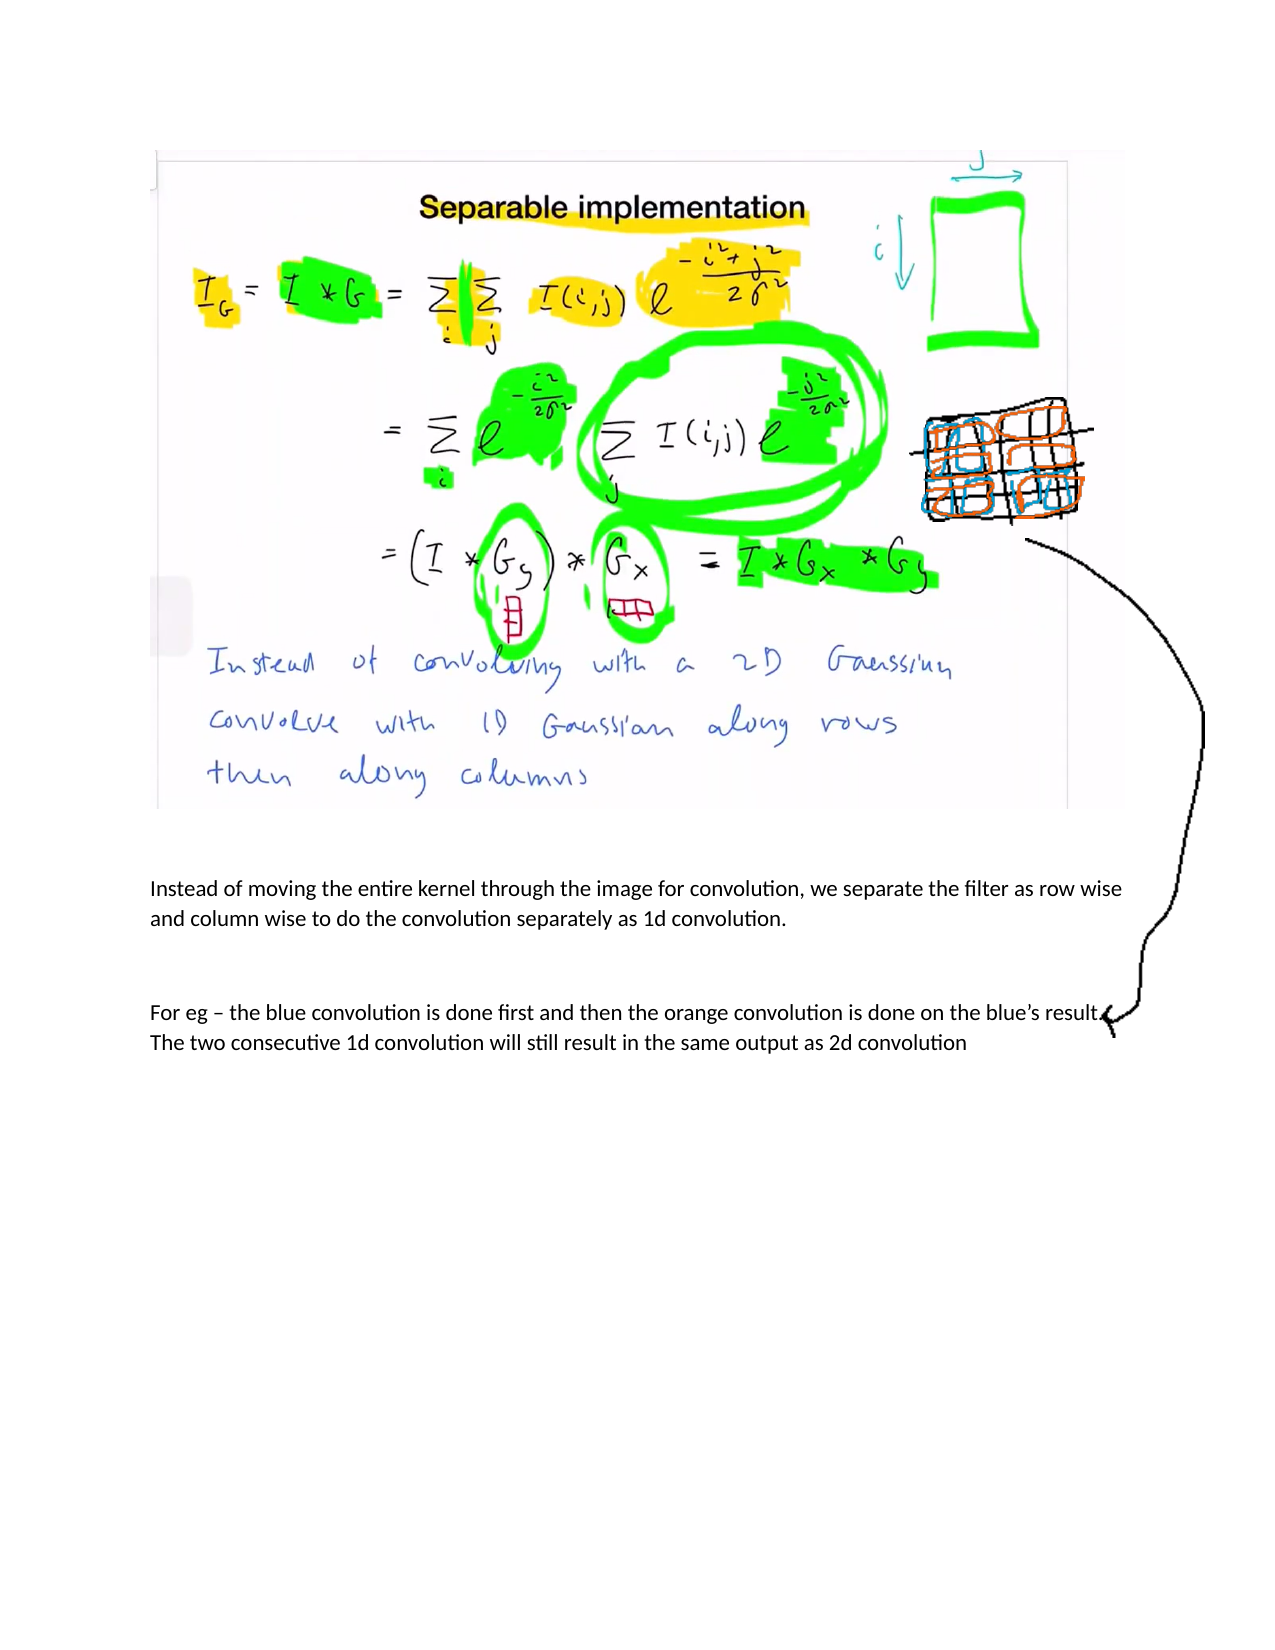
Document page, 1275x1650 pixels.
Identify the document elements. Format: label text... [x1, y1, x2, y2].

picture [150, 150, 1205, 1038]
text For eg – the blue convolution is done first and then the orange convolution is done on the blue’s result. The two consecutive 1d convolution will still result in the same output as 2d convolution [150, 998, 1125, 1056]
text Instead of moving the entire kernel through the image for convolution, we separate the filter as row wise and column wise to do the convolution separately as 1d convolution. [150, 874, 1025, 932]
